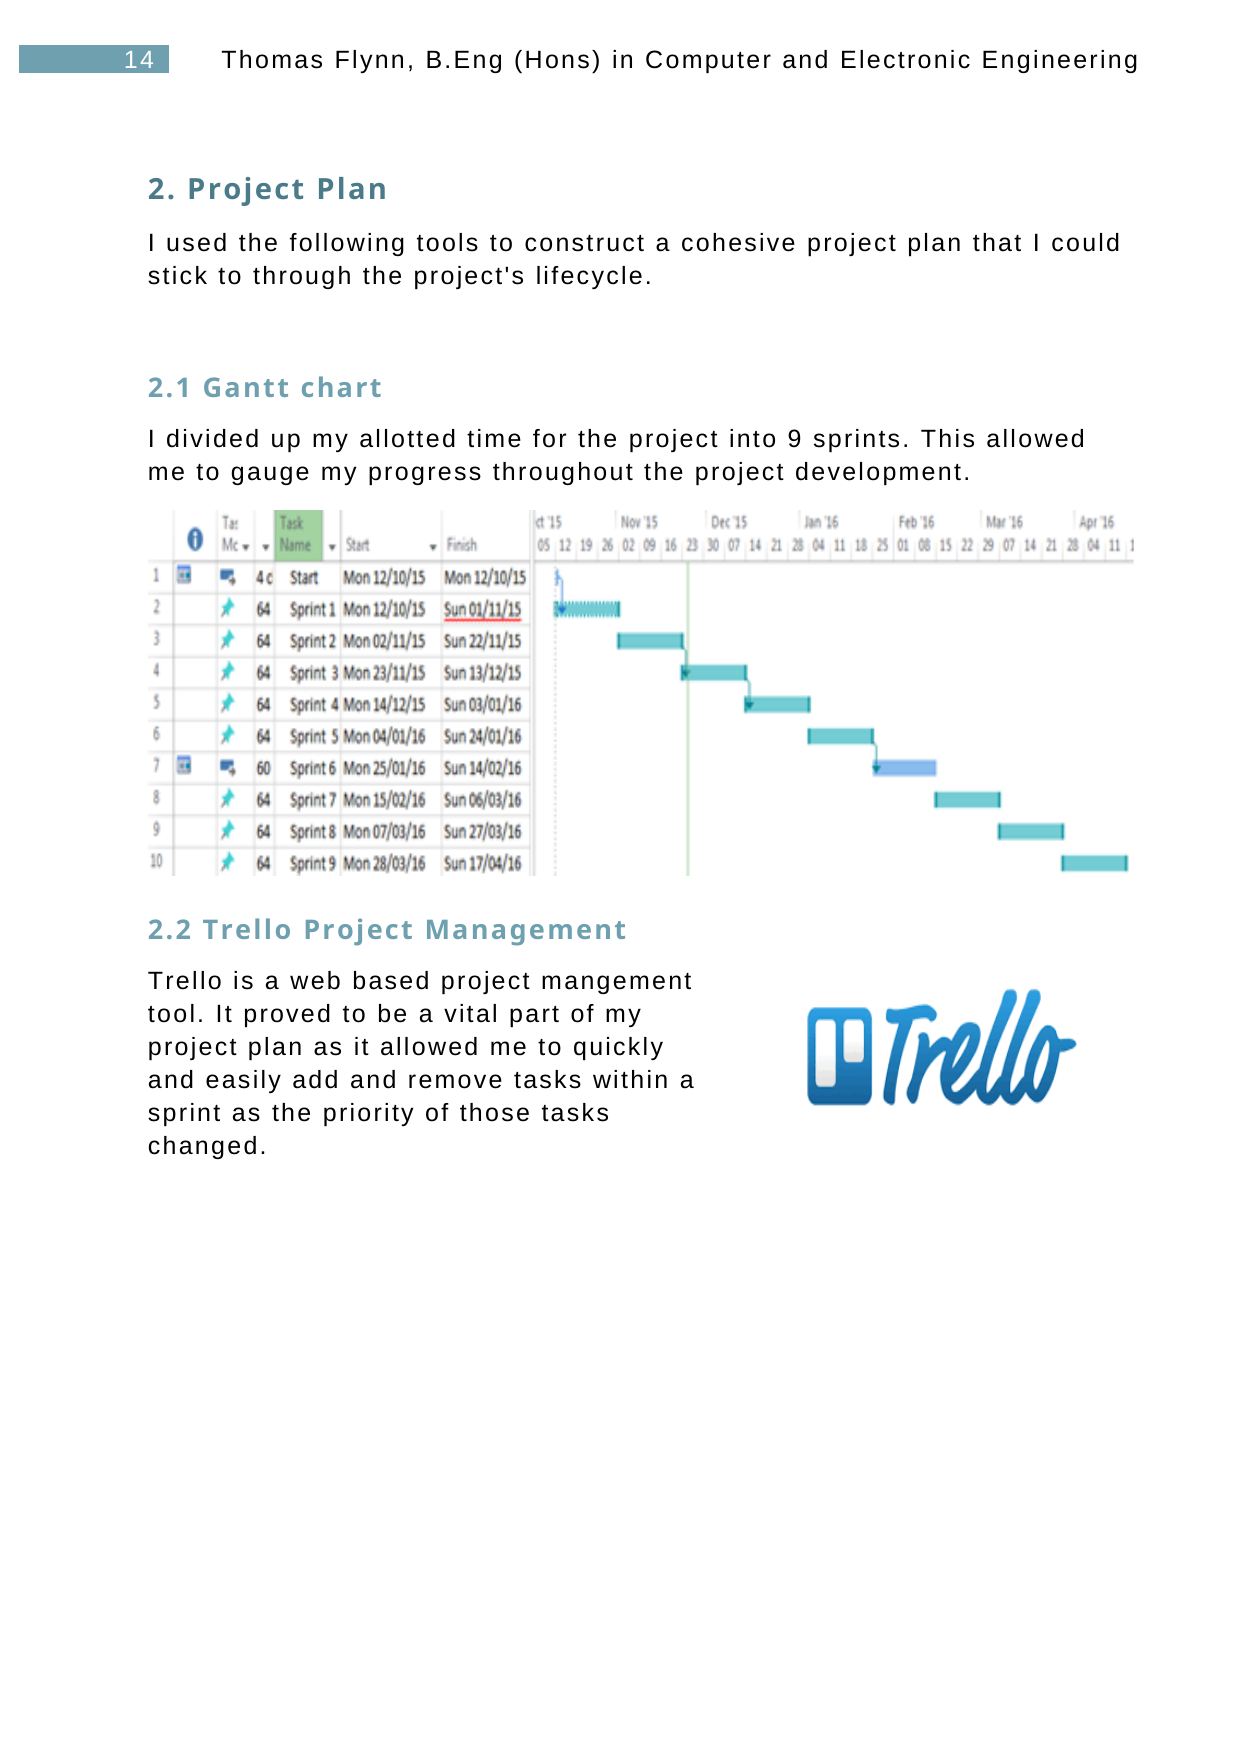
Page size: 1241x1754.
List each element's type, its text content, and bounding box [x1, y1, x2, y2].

picture [147, 510, 1134, 876]
subtitle 2. Project Plan [148, 168, 1122, 208]
text I divided up my allotted time for the project into 9 sprints. This allowed me to gauge my progress throughout the project development. [148, 424, 1122, 485]
picture [718, 949, 1164, 1152]
text I used the following tools to construct a cohesive project plan that I could stick to through the project's lifecycle. [148, 228, 1122, 289]
subtitle 2.1 Gantt chart [148, 368, 1122, 405]
subtitle 2.2 Trello Project Management [148, 911, 1122, 947]
